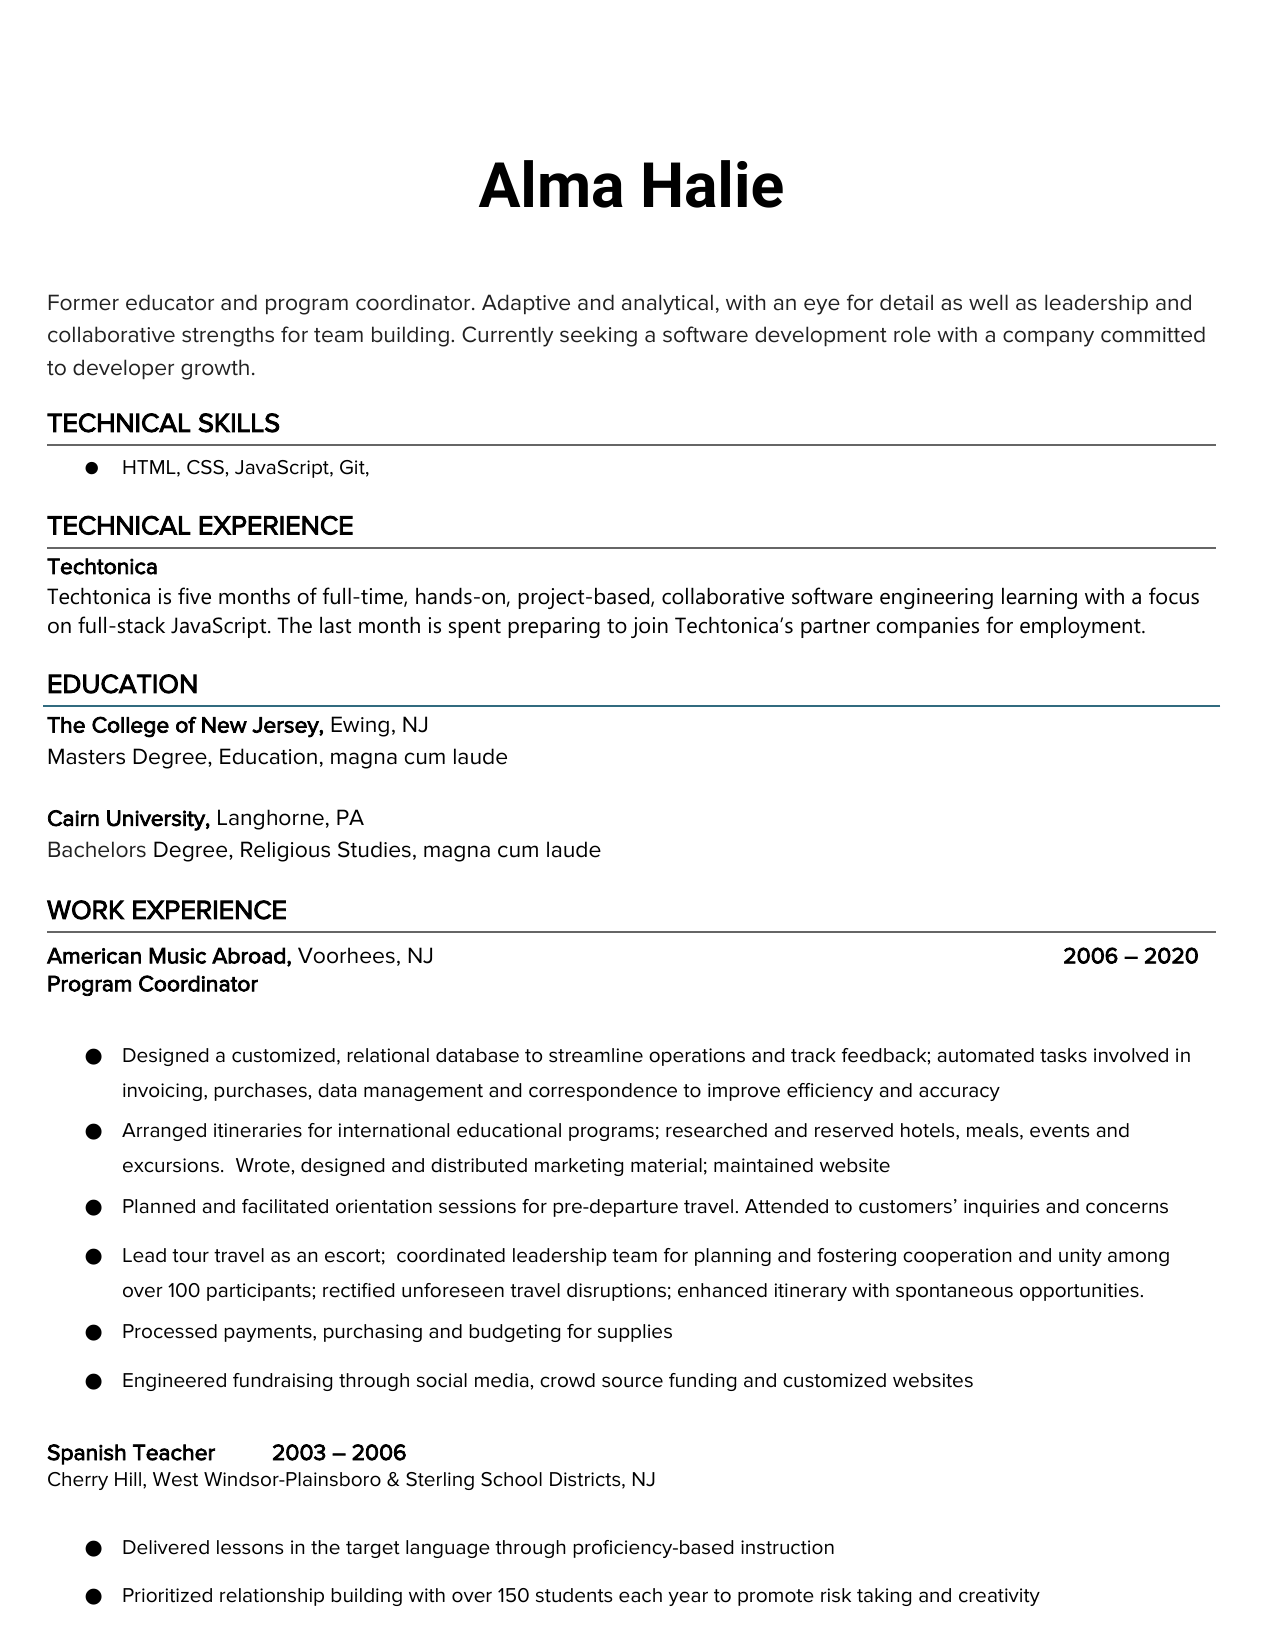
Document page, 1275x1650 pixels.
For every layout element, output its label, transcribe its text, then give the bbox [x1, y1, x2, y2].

list Planned and facilitated orientation sessions for pre-departure travel. Attended to customers’ inquiries and concerns [80, 1178, 1220, 1225]
subtitle EDUCATION [43, 664, 1220, 705]
list Arranged itineraries for international educational programs; researched and reserved hotels, meals, events and excursions. Wrote, designed and distributed marketing material; maintained website [80, 1103, 1220, 1178]
subtitle WORK EXPERIENCE [47, 894, 1216, 931]
list Lead tour travel as an escort; coordinated leadership team for planning and fostering cooperation and unity among over 100 participants; rectified unforeseen travel disruptions; enhanced itinerary with spontaneous opportunities. [80, 1228, 1220, 1303]
text Spanish Teacher 2003 – 2006 Cherry Hill, West Windsor-Plainsboro & Sterling School Districts, NJ [43, 1435, 1220, 1496]
subtitle TECHNICAL SKILLS [47, 407, 1216, 444]
list Prioritized relationship building with over 150 students each year to promote risk taking and creativity [80, 1567, 1220, 1618]
text Cairn University, Langhorne, PA Bachelors Degree, Religious Studies, magna cum laude [43, 801, 1220, 869]
list Engineered fundraising through social media, crowd source funding and customized websites [80, 1352, 1220, 1403]
text American Music Abroad, Voorhees, NJ 2006 – 2020 Program Coordinator [43, 938, 1220, 1002]
text Techtonica [43, 549, 1220, 581]
list Delivered lessons in the target language through proficiency-based instruction [80, 1519, 1220, 1566]
text The College of New Jersey, Ewing, NJ Masters Degree, Education, magna cum laude [43, 707, 1220, 771]
text Former educator and program coordinator. Adaptive and analytical, with an eye for detail as well as leadership and collaborative strengths for team building. Currently seeking a software development role with a company committed to developer growth. [47, 290, 1216, 382]
list Designed a customized, relational database to streamline operations and track feedback; automated tasks involved in invoicing, purchases, data management and correspondence to improve efficiency and accuracy [80, 1027, 1220, 1103]
list Processed payments, purchasing and budgeting for supplies [80, 1303, 1220, 1350]
subtitle TECHNICAL EXPERIENCE [47, 509, 1216, 547]
text Techtonica is five months of full-time, hands-on, project-based, collaborative software engineering learning with a focus on full-stack JavaScript. The last month is spent preparing to join Techtonica’s partner companies for employment. [43, 581, 1220, 643]
text Alma Halie [47, 150, 1216, 223]
list HTML, CSS, JavaScript, Git, [80, 451, 1220, 485]
